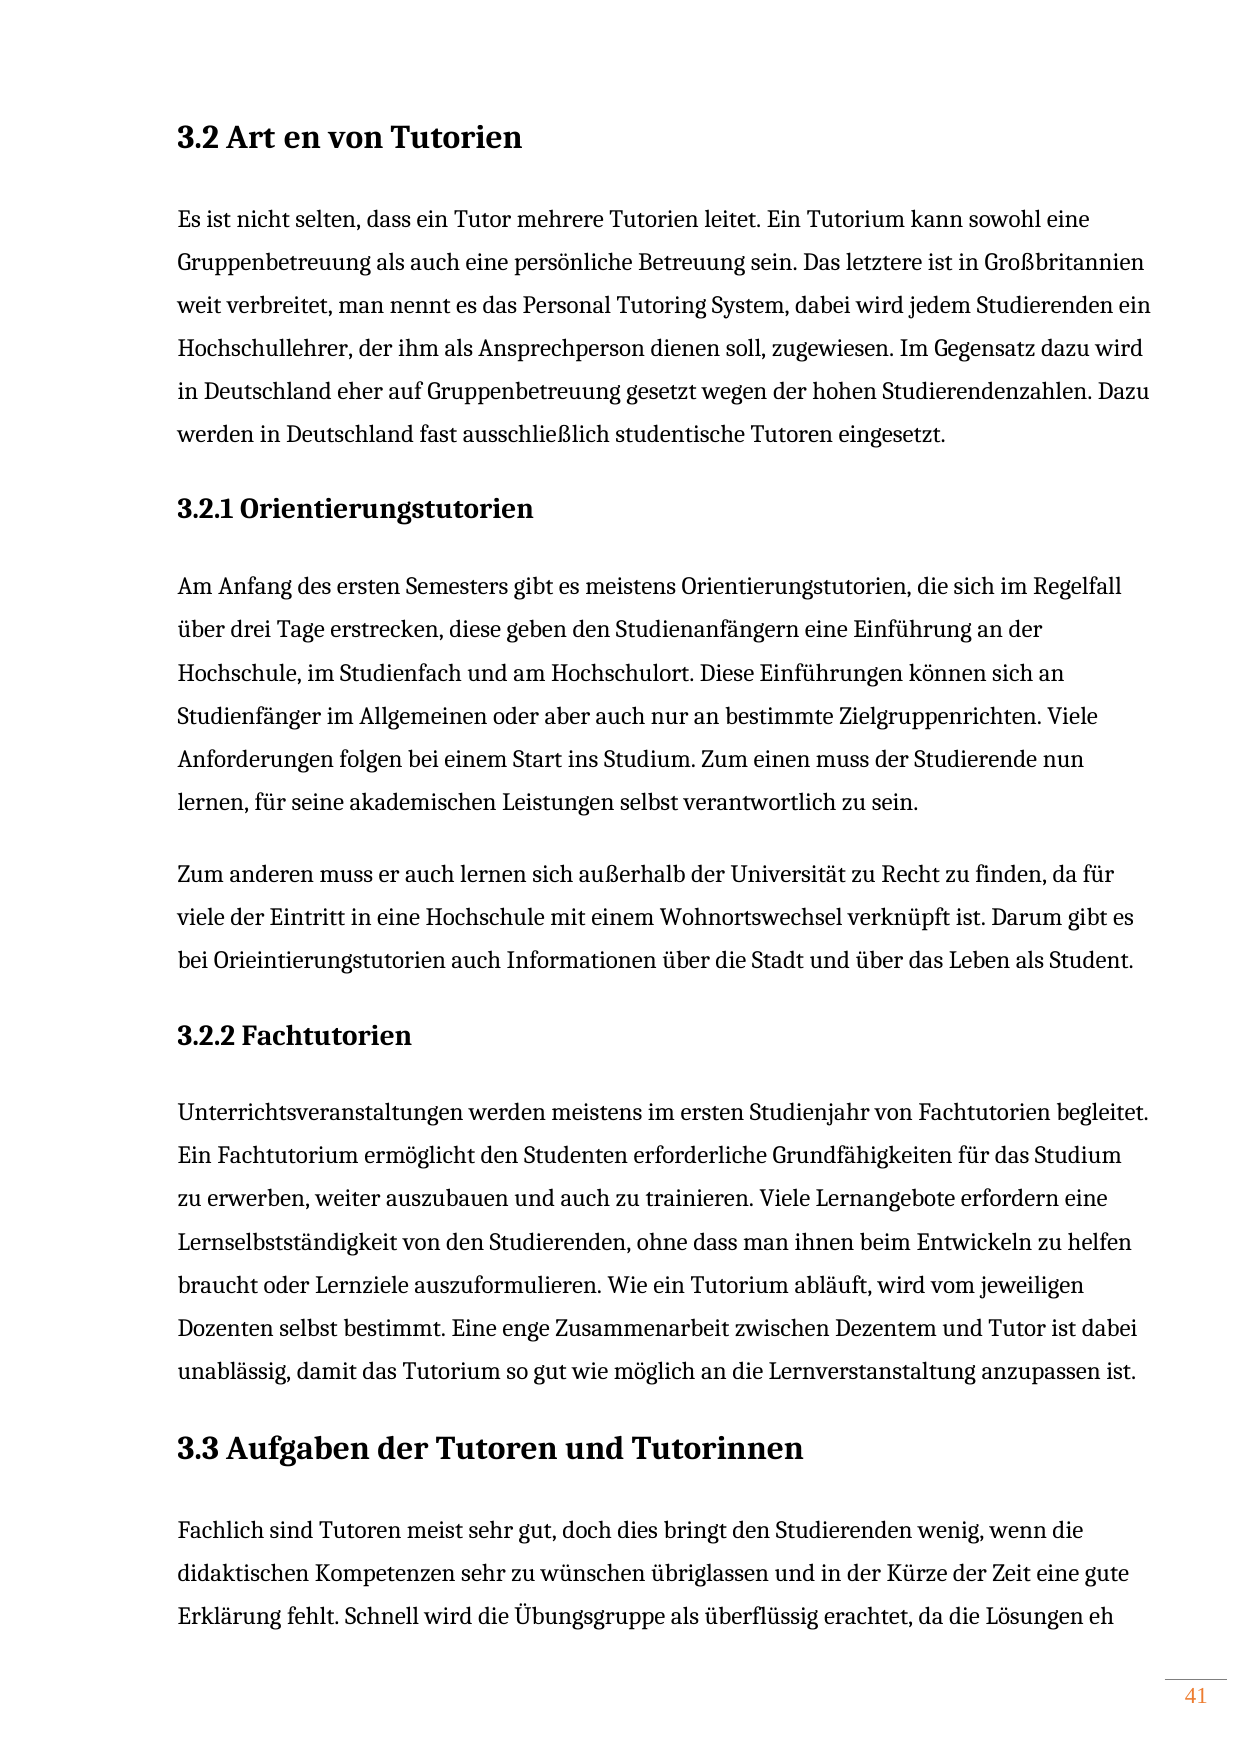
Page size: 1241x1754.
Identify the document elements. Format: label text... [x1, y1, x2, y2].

text Unterrichtsveranstaltungen werden meistens im ersten Studienjahr von Fachtutorien begleitet. Ein Fachtutorium ermöglicht den Studenten erforderliche Grundfähigkeiten für das Studium zu erwerben, weiter auszubauen und auch zu trainieren. Viele Lernangebote erfordern eine Lernselbstständigkeit von den Studierenden, ohne dass man ihnen beim Entwickeln zu helfen braucht oder Lernziele auszuformulieren. Wie ein Tutorium abläuft, wird vom jeweiligen Dozenten selbst bestimmt. Eine enge Zusammenarbeit zwischen Dezentem und Tutor ist dabei unablässig, damit das Tutorium so gut wie möglich an die Lernverstanstaltung anzupassen ist. [177, 1098, 1152, 1386]
text Es ist nicht selten, dass ein Tutor mehrere Tutorien leitet. Ein Tutorium kann sowohl eine Gruppenbetreuung als auch eine persönliche Betreuung sein. Das letztere ist in Großbritannien weit verbreitet, man nennt es das Personal Tutoring System, dabei wird jedem Studierenden ein Hochschullehrer, der ihm als Ansprechperson dienen soll, zugewiesen. Im Gegensatz dazu wird in Deutschland eher auf Gruppenbetreuung gesetzt wegen der hohen Studierendenzahlen. Dazu werden in Deutschland fast ausschließlich studentische Tutoren eingesetzt. [177, 205, 1152, 449]
text Zum anderen muss er auch lernen sich außerhalb der Universität zu Recht zu finden, da für viele der Eintritt in eine Hochschule mit einem Wohnortswechsel verknüpft ist. Darum gibt es bei Orieintierungstutorien auch Informationen über die Stadt und über das Leben als Student. [177, 860, 1152, 975]
subtitle 3.3 Aufgaben der Tutoren und Tutorinnen [177, 1429, 1152, 1467]
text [177, 1516, 1152, 1631]
subtitle 3.2 Art en von Tutorien [177, 118, 1152, 156]
text Am Anfang des ersten Semesters gibt es meistens Orientierungstutorien, die sich im Regelfall über drei Tage erstrecken, diese geben den Studienanfängern eine Einführung an der Hochschule, im Studienfach und am Hochschulort. Diese Einführungen können sich an Studienfänger im Allgemeinen oder aber auch nur an bestimmte Zielgruppenrichten. Viele Anforderungen folgen bei einem Start ins Studium. Zum einen muss der Studierende nun lernen, für seine akademischen Leistungen selbst verantwortlich zu sein. [177, 572, 1152, 817]
subtitle 3.2.1 Orientierungstutorien [177, 493, 1152, 526]
subtitle 3.2.2 Fachtutorien [177, 1019, 1152, 1052]
